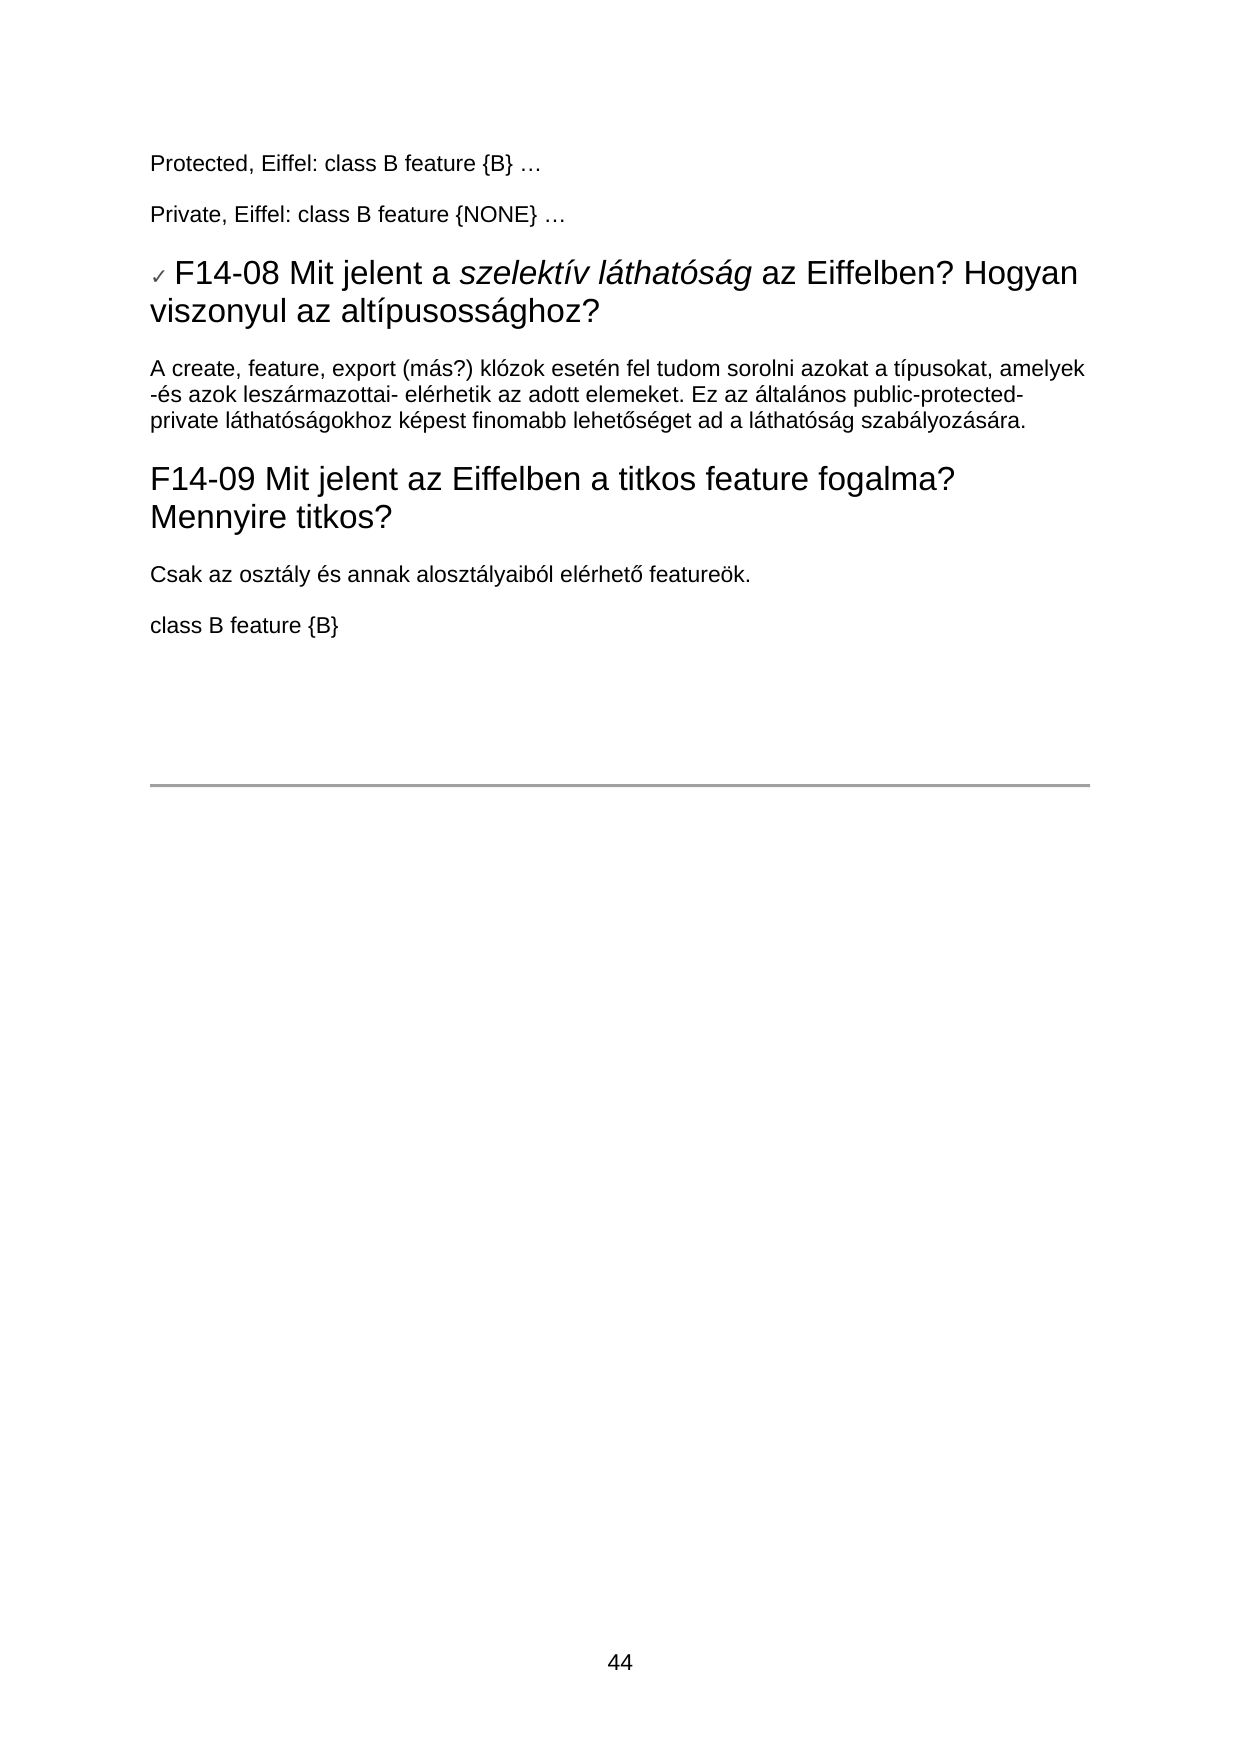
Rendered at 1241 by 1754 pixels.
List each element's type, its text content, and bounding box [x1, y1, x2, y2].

subtitle ✓ F14-08 Mit jelent a szelektív láthatóság az Eiffelben? Hogyan viszonyul az altípusossághoz? [150, 253, 1090, 329]
text Private, Eiffel: class B feature {NONE} … [150, 201, 1090, 228]
subtitle F14-09 Mit jelent az Eiffelben a titkos feature fogalma? Mennyire titkos? [150, 459, 1090, 536]
text A create, feature, export (más?) klózok esetén fel tudom sorolni azokat a típusokat, amelyek -és azok leszármazottai- elérhetik az adott elemeket. Ez az általános public-protected-private láthatóságokhoz képest finomabb lehetőséget ad a láthatóság szabályozására. [150, 354, 1090, 434]
text Protected, Eiffel: class B feature {B} … [150, 150, 1090, 176]
text class B feature {B} [150, 612, 1090, 638]
text Csak az osztály és annak alosztályaiból elérhető featureök. [150, 561, 1090, 587]
